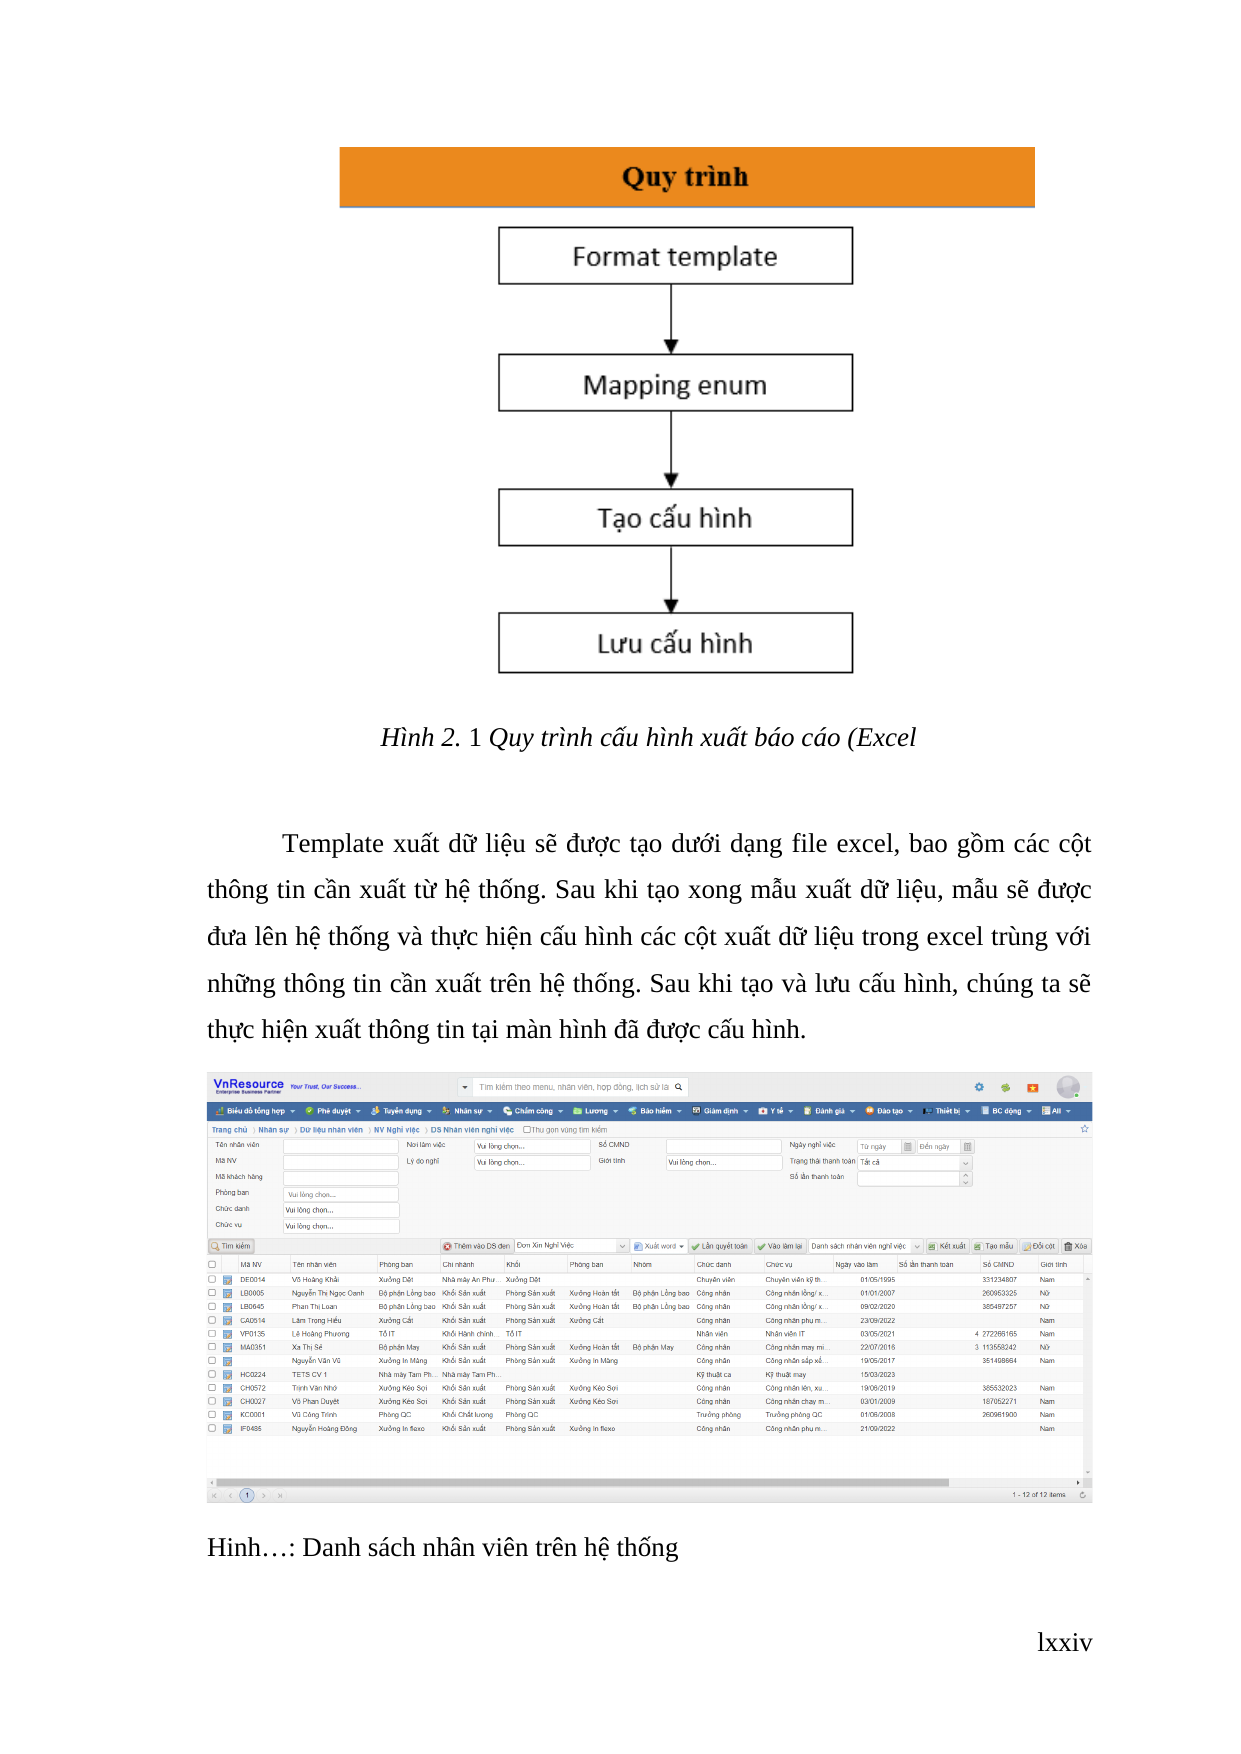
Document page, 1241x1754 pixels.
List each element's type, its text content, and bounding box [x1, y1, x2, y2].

text Template xuất dữ liệu sẽ được tạo dưới dạng file excel, bao gồm các cột thông tin cần xuất từ hệ thống. Sau khi tạo xong mẫu xuất dữ liệu, mẫu sẽ được đưa lên hệ thống và thực hiện cấu hình các cột xuất dữ liệu trong excel trùng với những thông tin cần xuất trên hệ thống. Sau khi tạo và lưu cấu hình, chúng ta sẽ thực hiện xuất thông tin tại màn hình đã được cấu hình. [207, 780, 1092, 1045]
text Hinh…: Danh sách nhân viên trên hệ thống [207, 1531, 1092, 1562]
picture [339, 147, 1035, 694]
picture [206, 1072, 1093, 1503]
